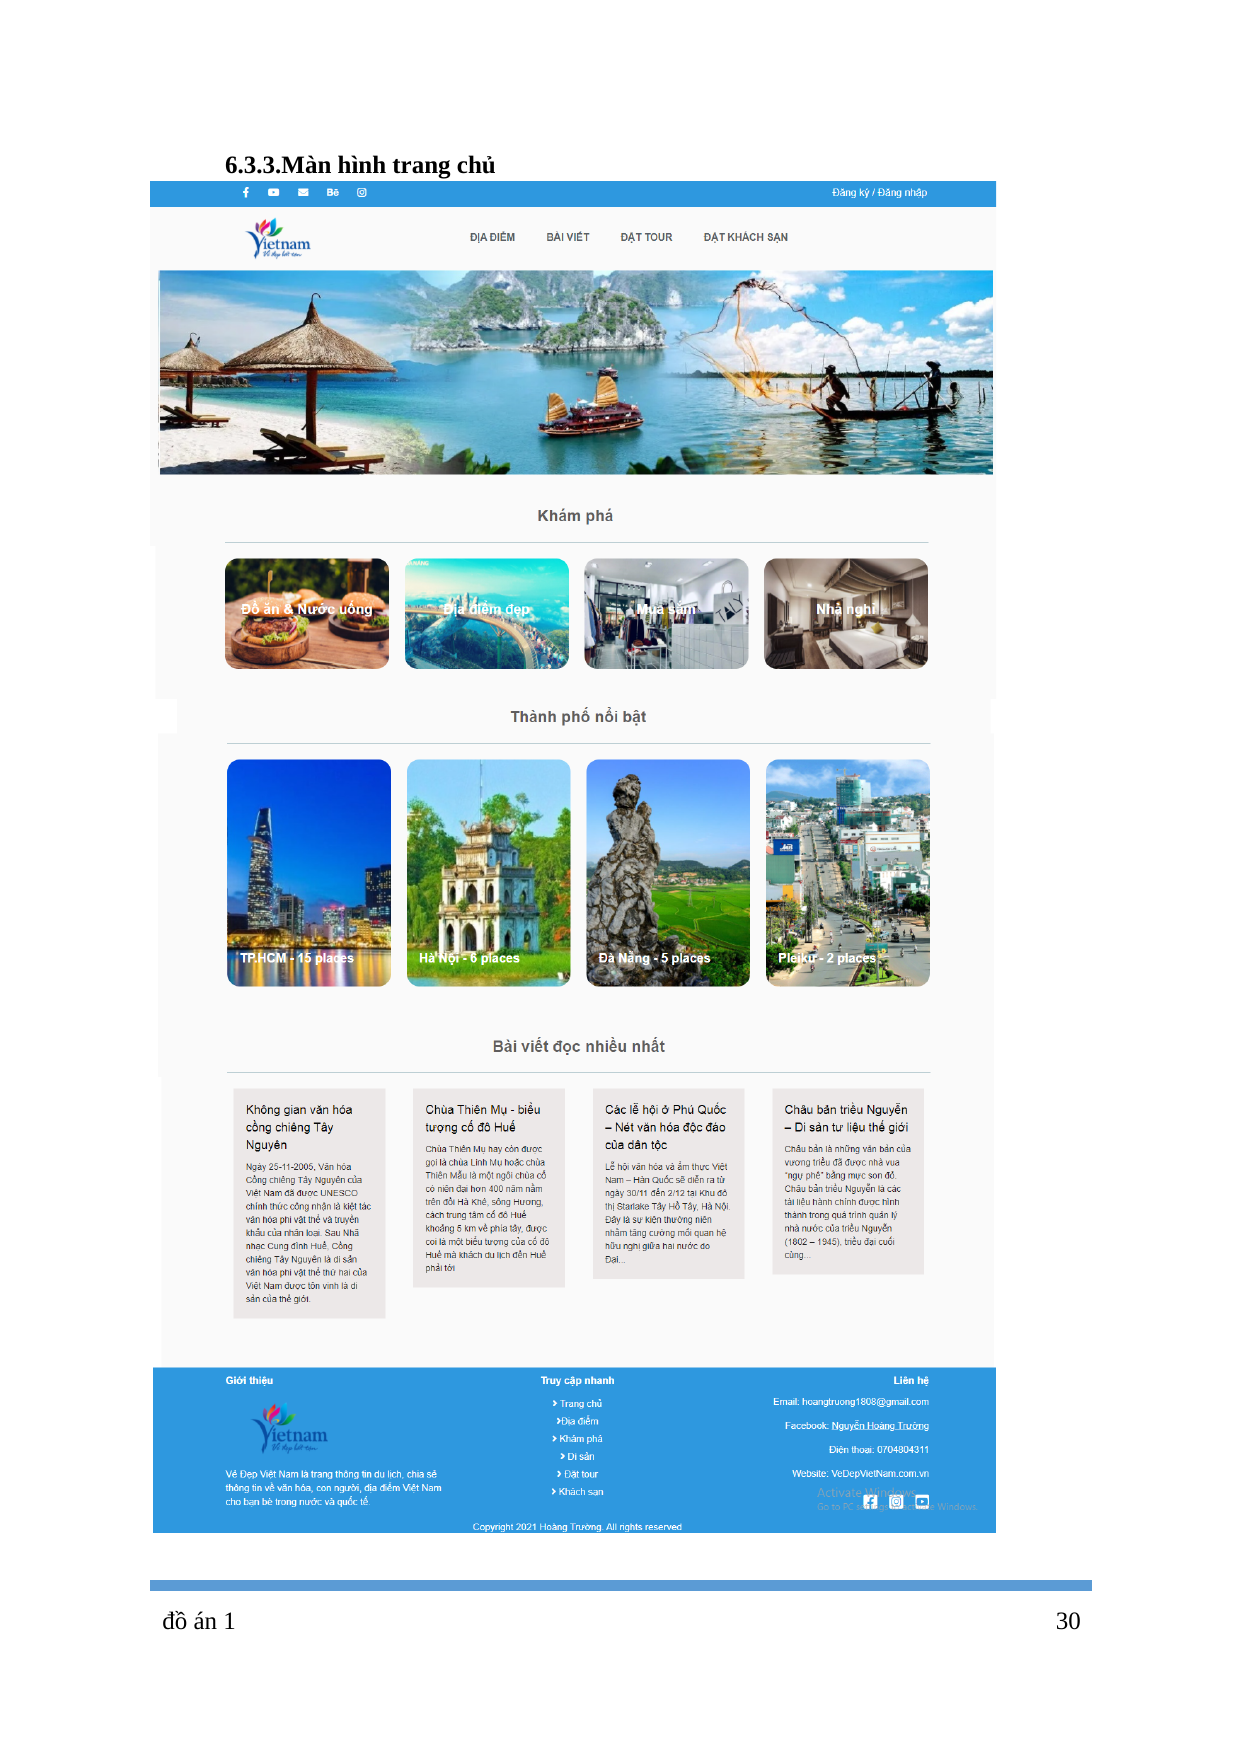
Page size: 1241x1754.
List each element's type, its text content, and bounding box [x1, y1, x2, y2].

subtitle 6.3.3.Màn hình trang chủ [150, 150, 1092, 179]
picture [150, 181, 997, 1535]
